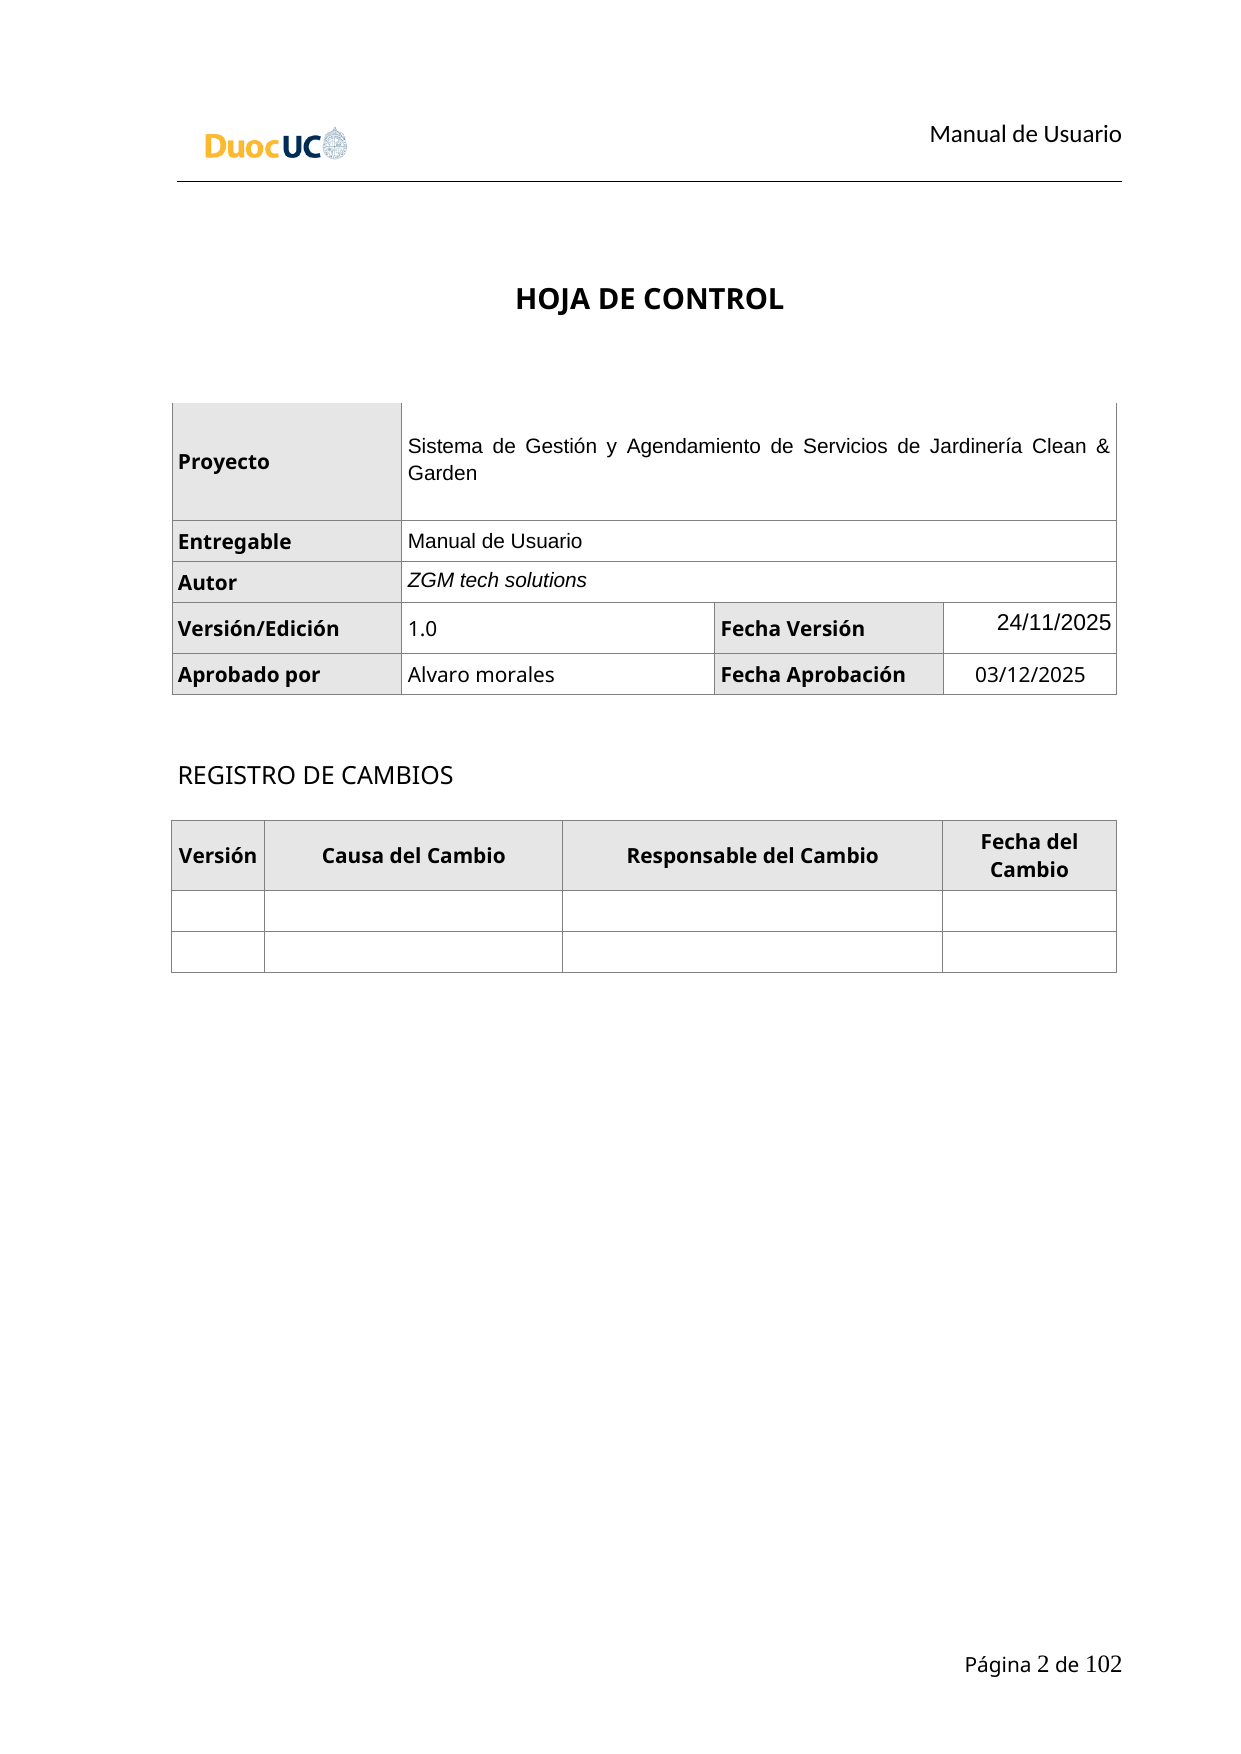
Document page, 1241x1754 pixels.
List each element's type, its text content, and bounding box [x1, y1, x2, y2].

table_cell [265, 932, 562, 972]
text HOJA DE CONTROL [177, 278, 1122, 318]
table_cell 1.0 [402, 603, 714, 653]
table_cell Manual de Usuario [402, 521, 1116, 561]
table_cell Aprobado por [173, 654, 401, 694]
table_cell Alvaro morales [402, 654, 714, 694]
table_cell [943, 891, 1116, 931]
table_cell [265, 891, 562, 931]
table_header Versión [172, 821, 264, 890]
table_cell 24/11/2025 [944, 603, 1116, 653]
table_header Responsable del Cambio [563, 821, 942, 890]
table_cell ZGM tech solutions [402, 562, 1116, 602]
text REGISTRO DE CAMBIOS [177, 758, 1122, 792]
table_header Causa del Cambio [265, 821, 562, 890]
table_cell 03/12/2025 [944, 654, 1116, 694]
table_header Sistema de Gestión y Agendamiento de Servicios de Jardinería Clean & Garden [402, 403, 1116, 520]
table_cell Autor [173, 562, 401, 602]
table_cell Entregable [173, 521, 401, 561]
table_cell Fecha Versión [715, 603, 943, 653]
table_cell [563, 891, 942, 931]
table_cell [172, 932, 264, 972]
table_cell [172, 891, 264, 931]
picture [198, 123, 352, 162]
table_cell [943, 932, 1116, 972]
table_header Fecha del Cambio [943, 821, 1116, 890]
table_cell Fecha Aprobación [715, 654, 943, 694]
table_cell Versión/Edición [173, 603, 401, 653]
table_cell [563, 932, 942, 972]
table_header Proyecto [173, 403, 401, 520]
